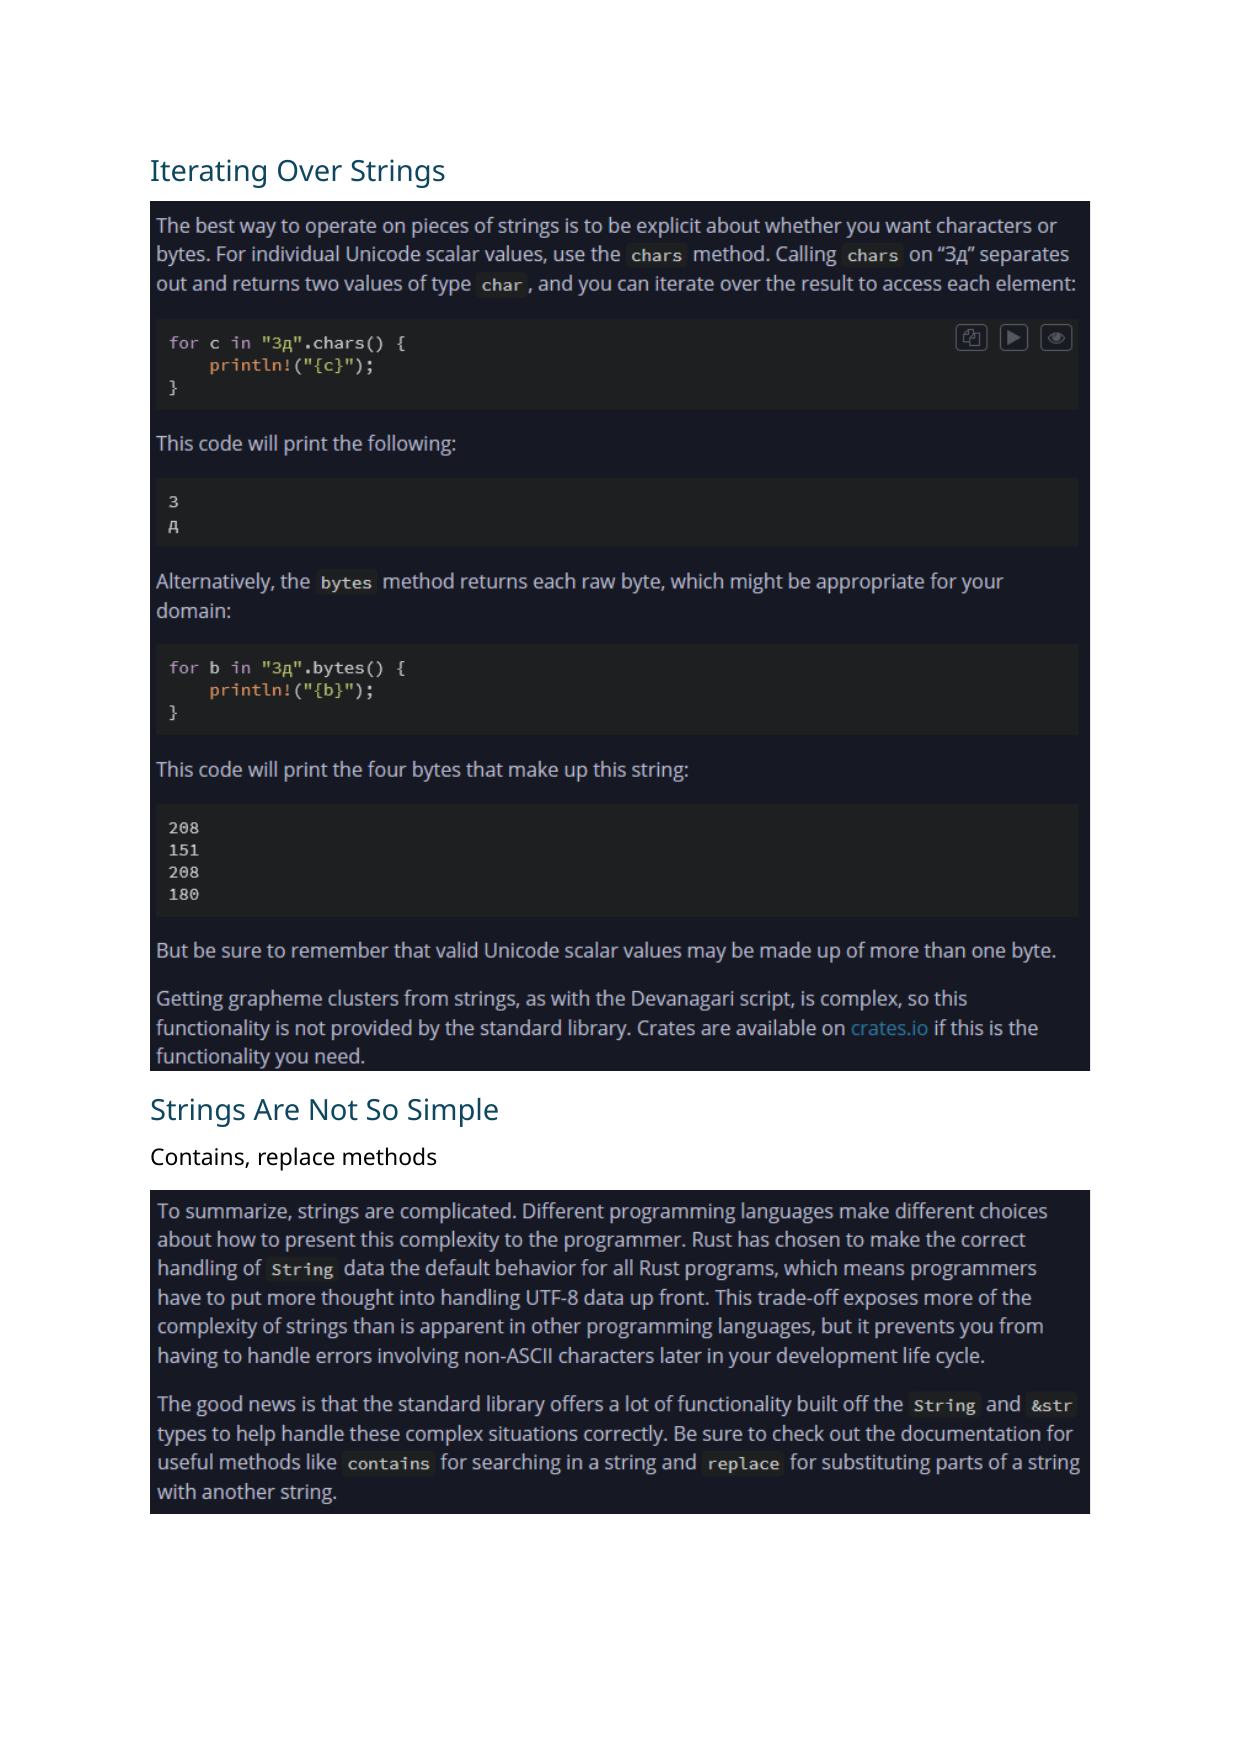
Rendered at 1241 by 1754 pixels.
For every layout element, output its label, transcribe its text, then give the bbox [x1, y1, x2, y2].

picture [150, 201, 1091, 1071]
text Contains, replace methods [150, 1140, 1090, 1172]
subtitle Iterating Over Strings [150, 150, 1090, 190]
subtitle Strings Are Not So Simple [150, 1089, 1090, 1129]
picture [150, 1190, 1091, 1514]
